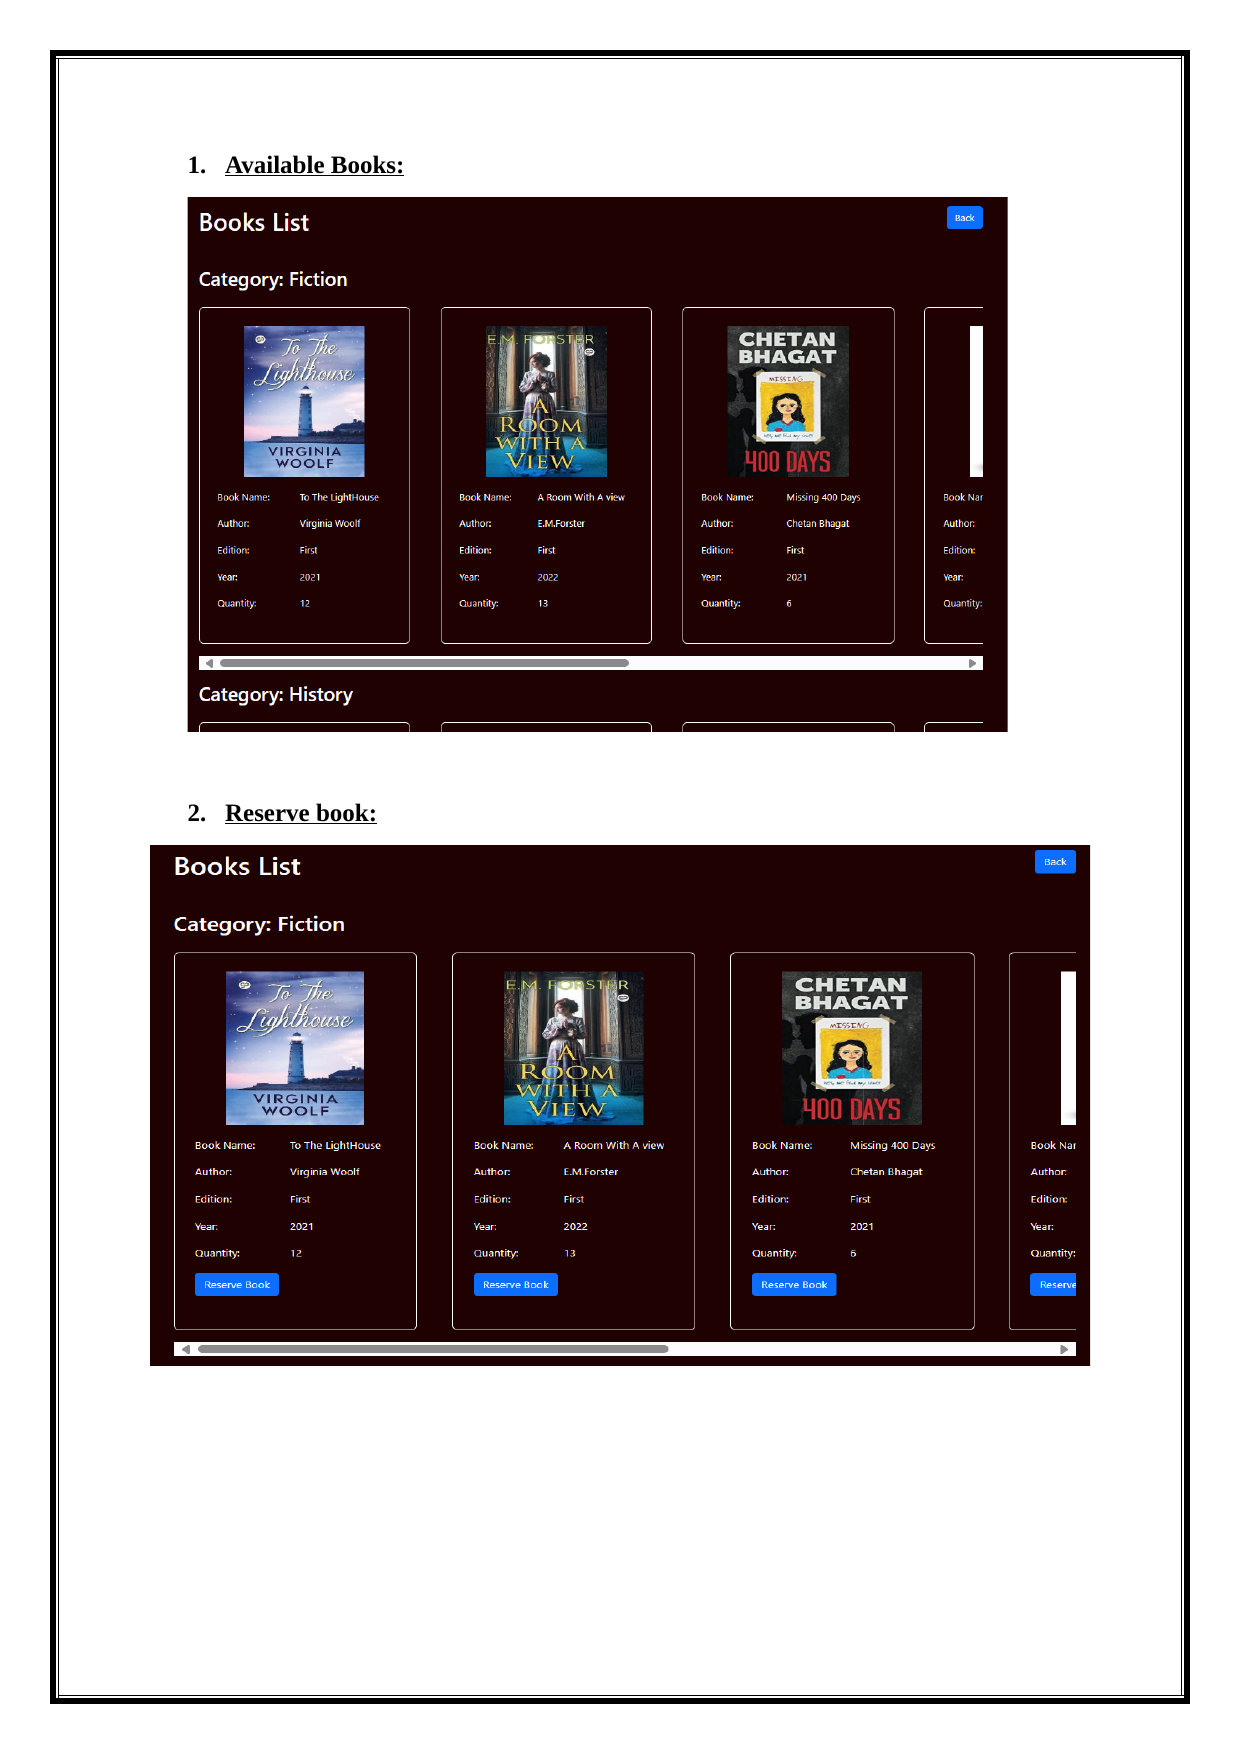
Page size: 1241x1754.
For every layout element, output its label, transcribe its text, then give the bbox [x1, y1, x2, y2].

picture [150, 845, 1091, 1366]
list Reserve book: [187, 798, 1090, 827]
picture [187, 197, 1008, 732]
list Available Books: [187, 150, 1090, 179]
